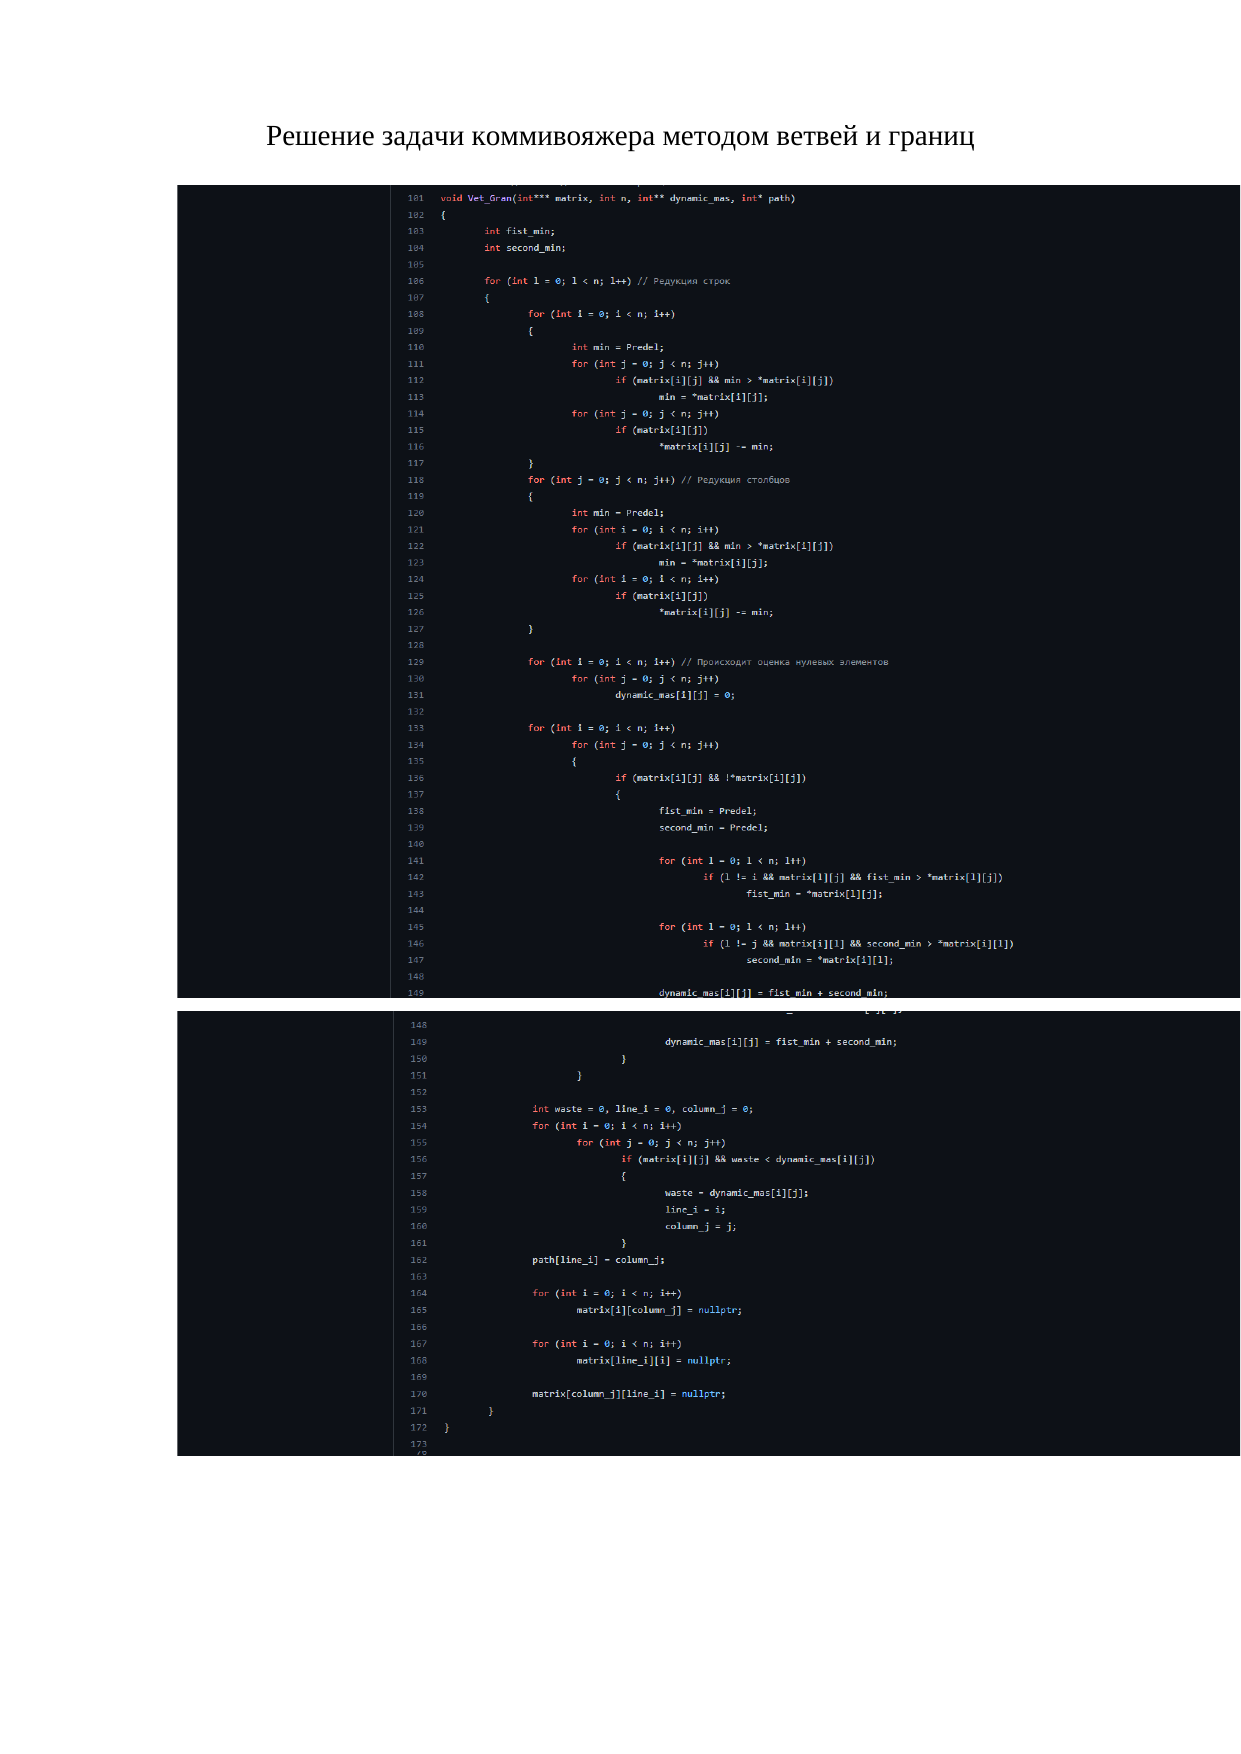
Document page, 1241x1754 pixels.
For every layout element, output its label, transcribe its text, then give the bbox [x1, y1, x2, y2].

picture [177, 185, 1241, 998]
picture [177, 1011, 1241, 1456]
text Решение задачи коммивояжера методом ветвей и границ [266, 118, 1152, 152]
